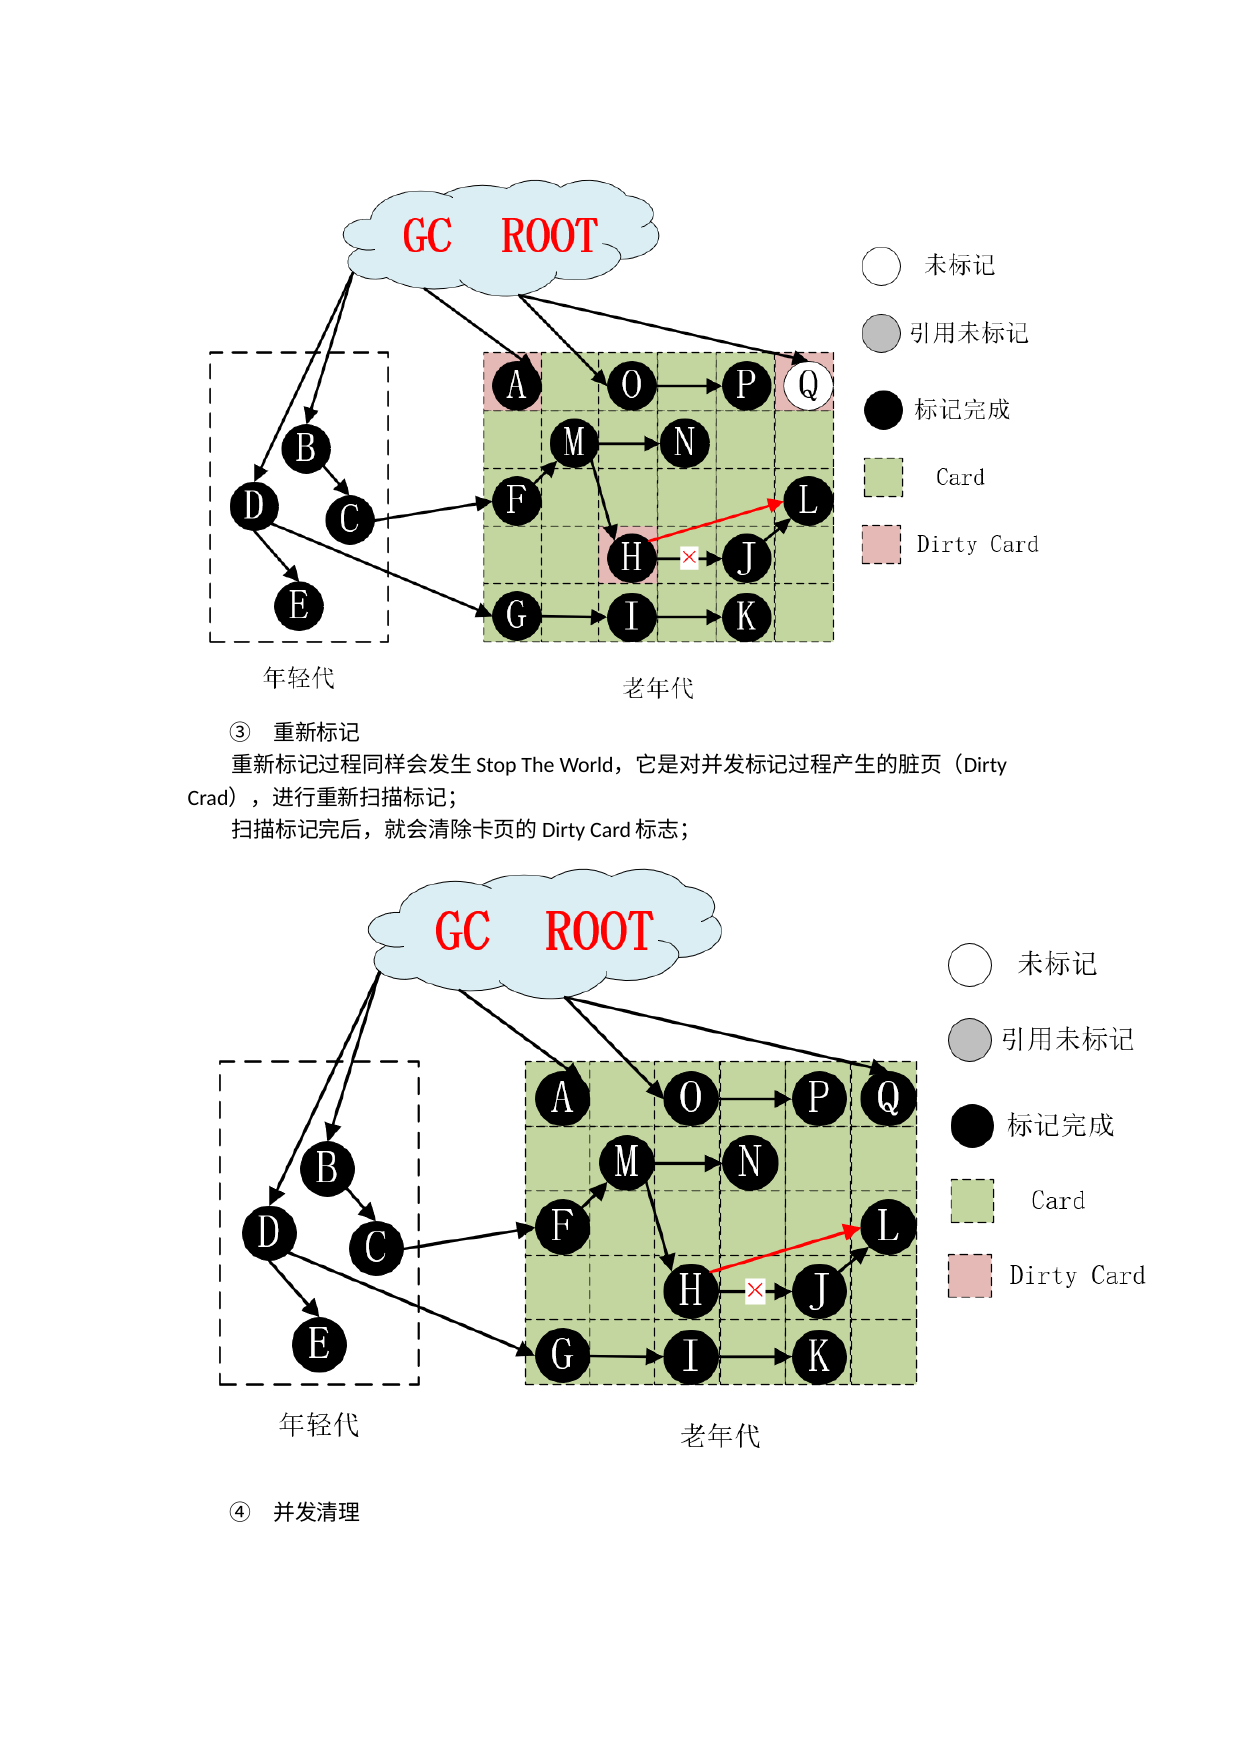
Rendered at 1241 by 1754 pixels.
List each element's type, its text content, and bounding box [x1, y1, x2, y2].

picture [187, 851, 1173, 1455]
list 重新标记 [187, 714, 1053, 747]
picture [187, 172, 1052, 705]
text 重新标记过程同样会发生Stop The World，它是对并发标记过程产生的脏页（Dirty Crad），进行重新扫描标记； [187, 747, 1053, 812]
text 扫描标记完后，就会清除卡页的Dirty Card标志； [187, 812, 1053, 844]
list 并发清理 [187, 1494, 1053, 1527]
